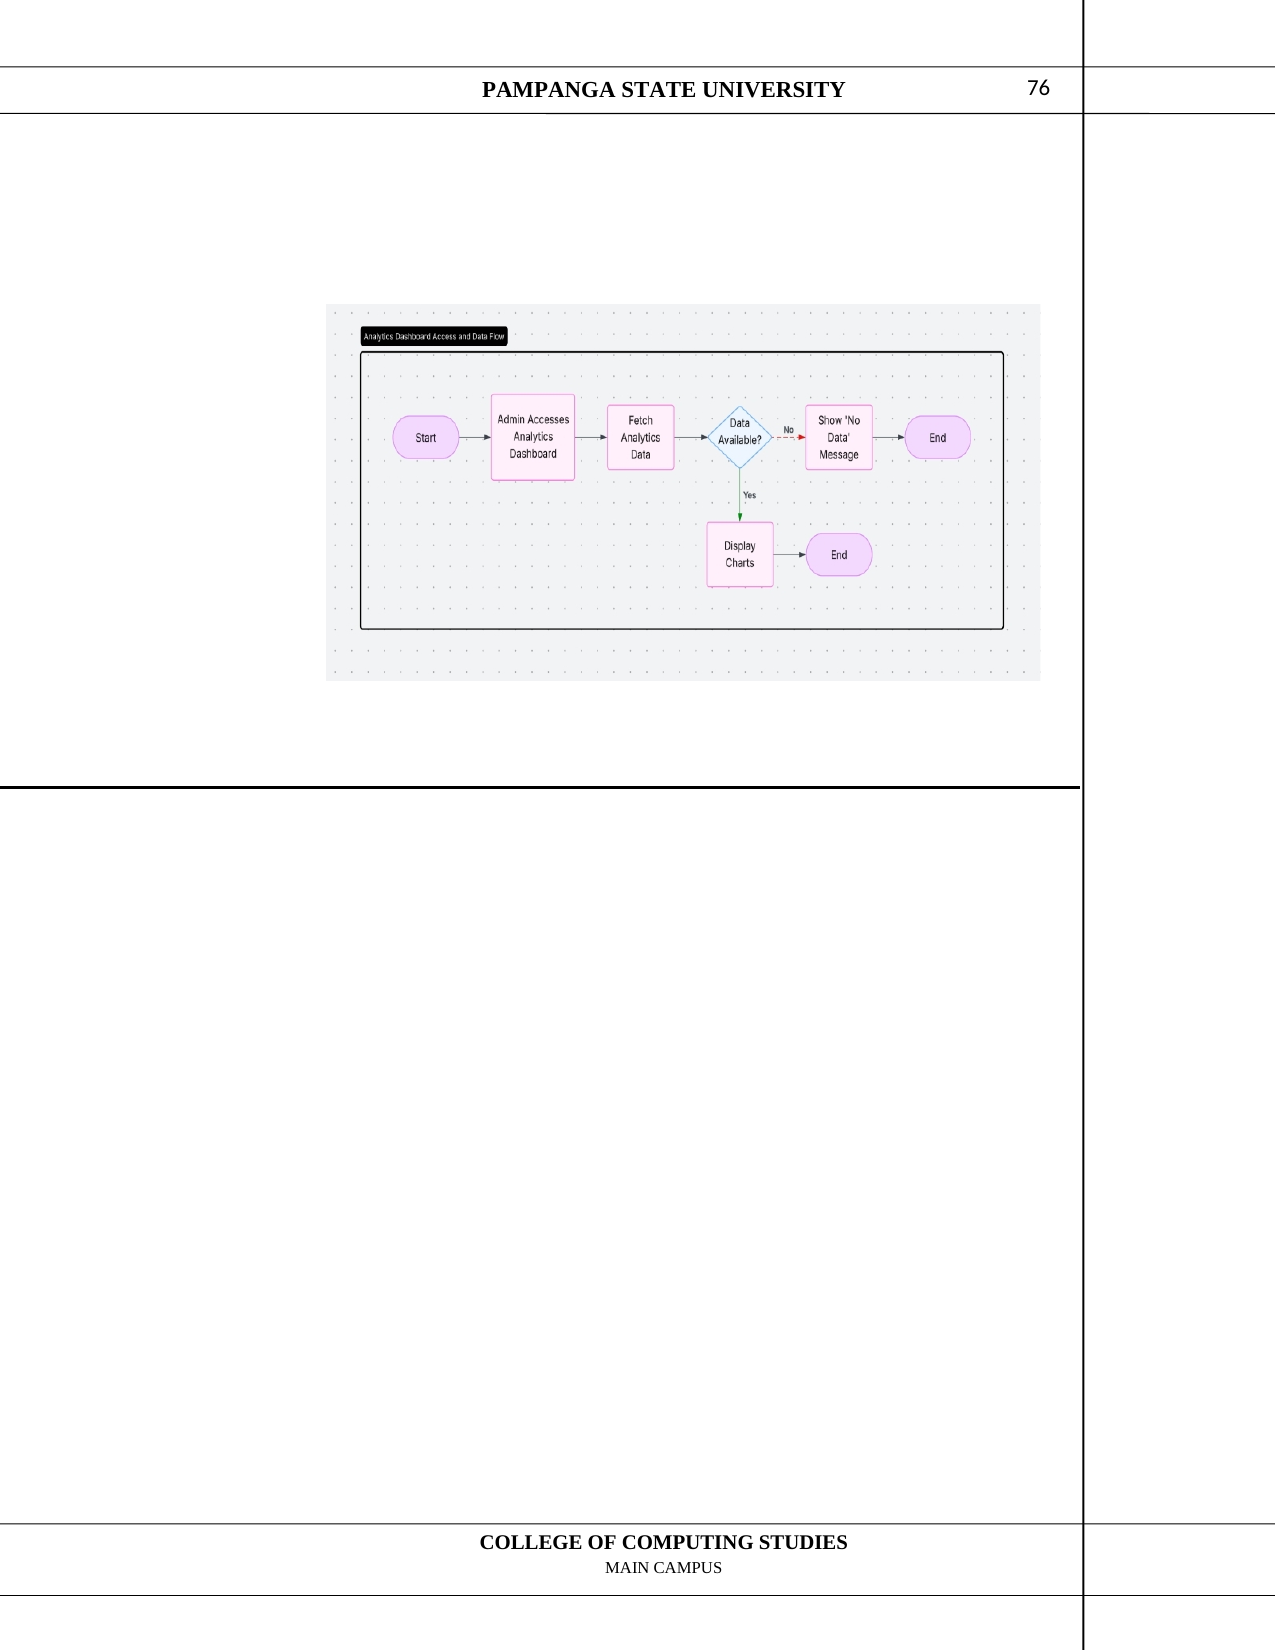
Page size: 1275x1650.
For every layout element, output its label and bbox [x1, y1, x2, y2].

picture [326, 304, 1041, 681]
